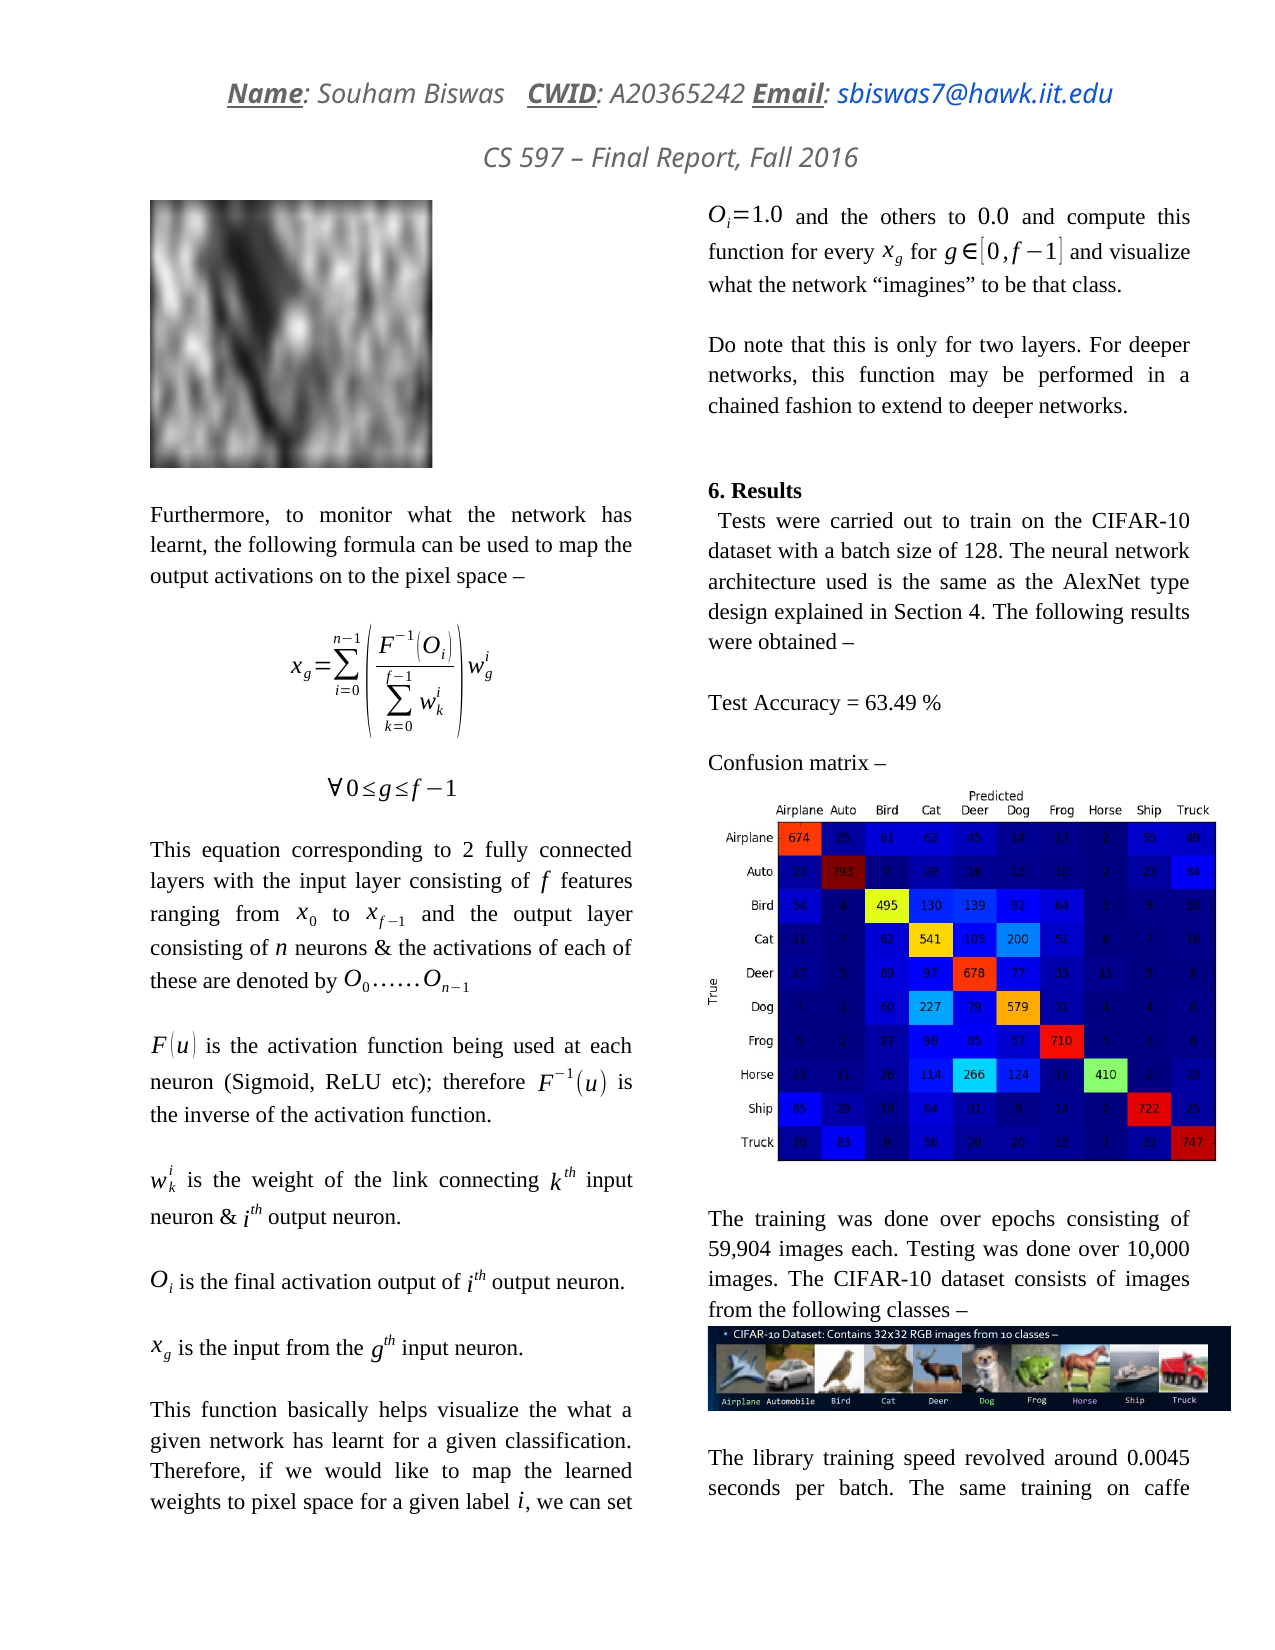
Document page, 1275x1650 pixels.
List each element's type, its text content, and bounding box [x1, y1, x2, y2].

text Do note that this is only for two layers. For deeper networks, this function may be performed in a chained fashion to extend to deeper networks. [708, 331, 1191, 418]
text 6. Results [708, 477, 1191, 503]
text This function basically helps visualize the what a given network has learnt for a given classification. Therefore, if we would like to map the learned weights to pixel space for a given label , we can set and the others to and compute this function for every for and visualize what the network “imagines” to be that class. [150, 1397, 633, 1515]
text This equation corresponding to 2 fully connected layers with the input layer consisting of features ranging from to and the output layer consisting of neurons & the activations of each of these are denoted by [150, 836, 633, 996]
text The training was done over epochs consisting of 59,904 images each. Testing was done over 10,000 images. The CIFAR-10 dataset consists of images from the following classes – [708, 1205, 1191, 1322]
text Furthermore, to monitor what the network has learnt, the following formula can be used to map the output activations on to the pixel space – [150, 501, 633, 588]
text is the input from the input neuron. [150, 1331, 633, 1362]
picture [707, 1326, 1231, 1411]
picture [707, 779, 1271, 1202]
text Tests were carried out to train on the CIFAR-10 dataset with a batch size of 128. The neural network architecture used is the same as the AlexNet type design explained in Section 4. The following results were obtained – [708, 507, 1191, 654]
text is the weight of the link connecting input neuron & output neuron. [150, 1162, 633, 1232]
text This function basically helps visualize the what a given network has learnt for a given classification. Therefore, if we would like to map the learned weights to pixel space for a given label , we can set and the others to and compute this function for every for and visualize what the network “imagines” to be that class. [708, 201, 1191, 297]
text is the activation function being used at each neuron (Sigmoid, ReLU etc); therefore is the inverse of the activation function. [150, 1030, 633, 1128]
text Test Accuracy = 63.49 % [708, 689, 1191, 715]
text Confusion matrix – [708, 749, 1191, 775]
text is the final activation output of output neuron. [150, 1266, 633, 1297]
picture [150, 200, 433, 468]
